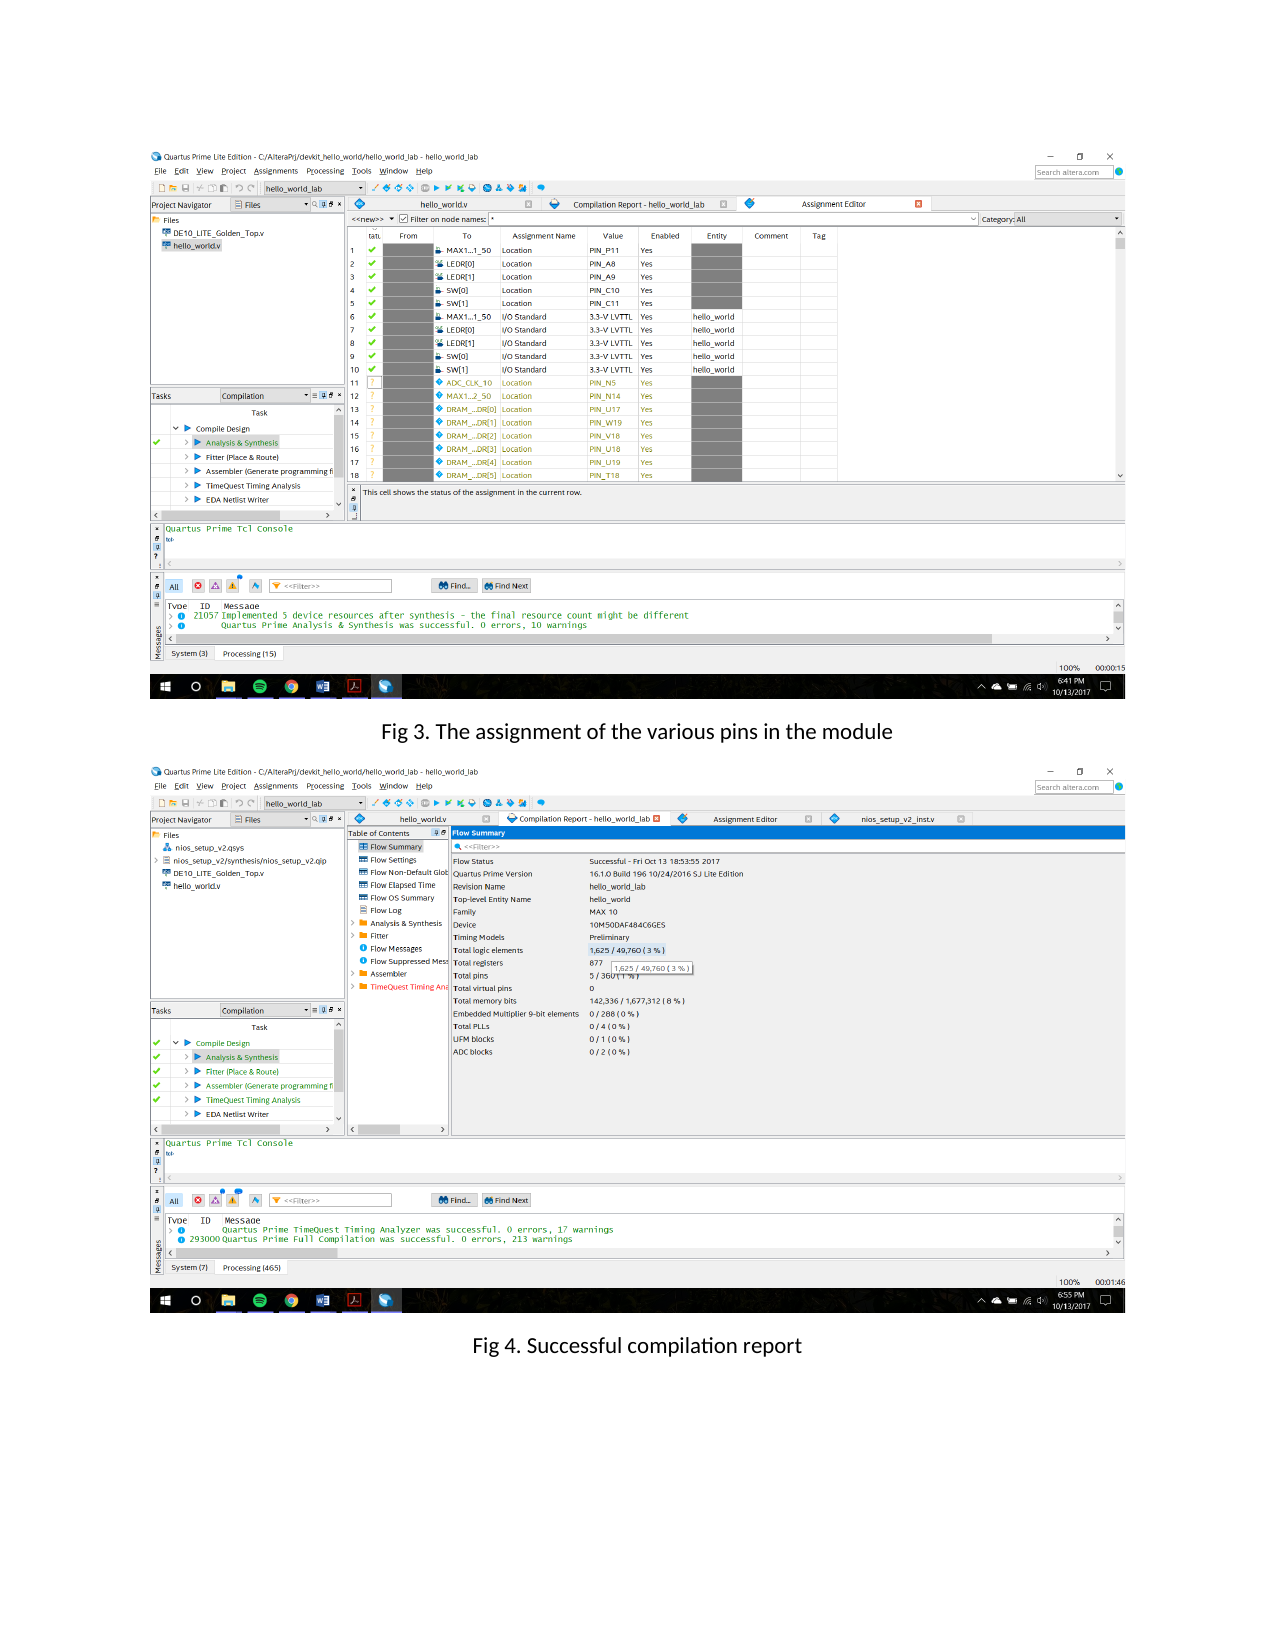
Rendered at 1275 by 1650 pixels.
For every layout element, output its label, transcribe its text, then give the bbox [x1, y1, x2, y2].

picture [150, 150, 1125, 699]
picture [150, 764, 1125, 1313]
text Fig 4. Successful compilation report [150, 1331, 1125, 1359]
text Fig 3. The assignment of the various pins in the module [150, 717, 1125, 745]
